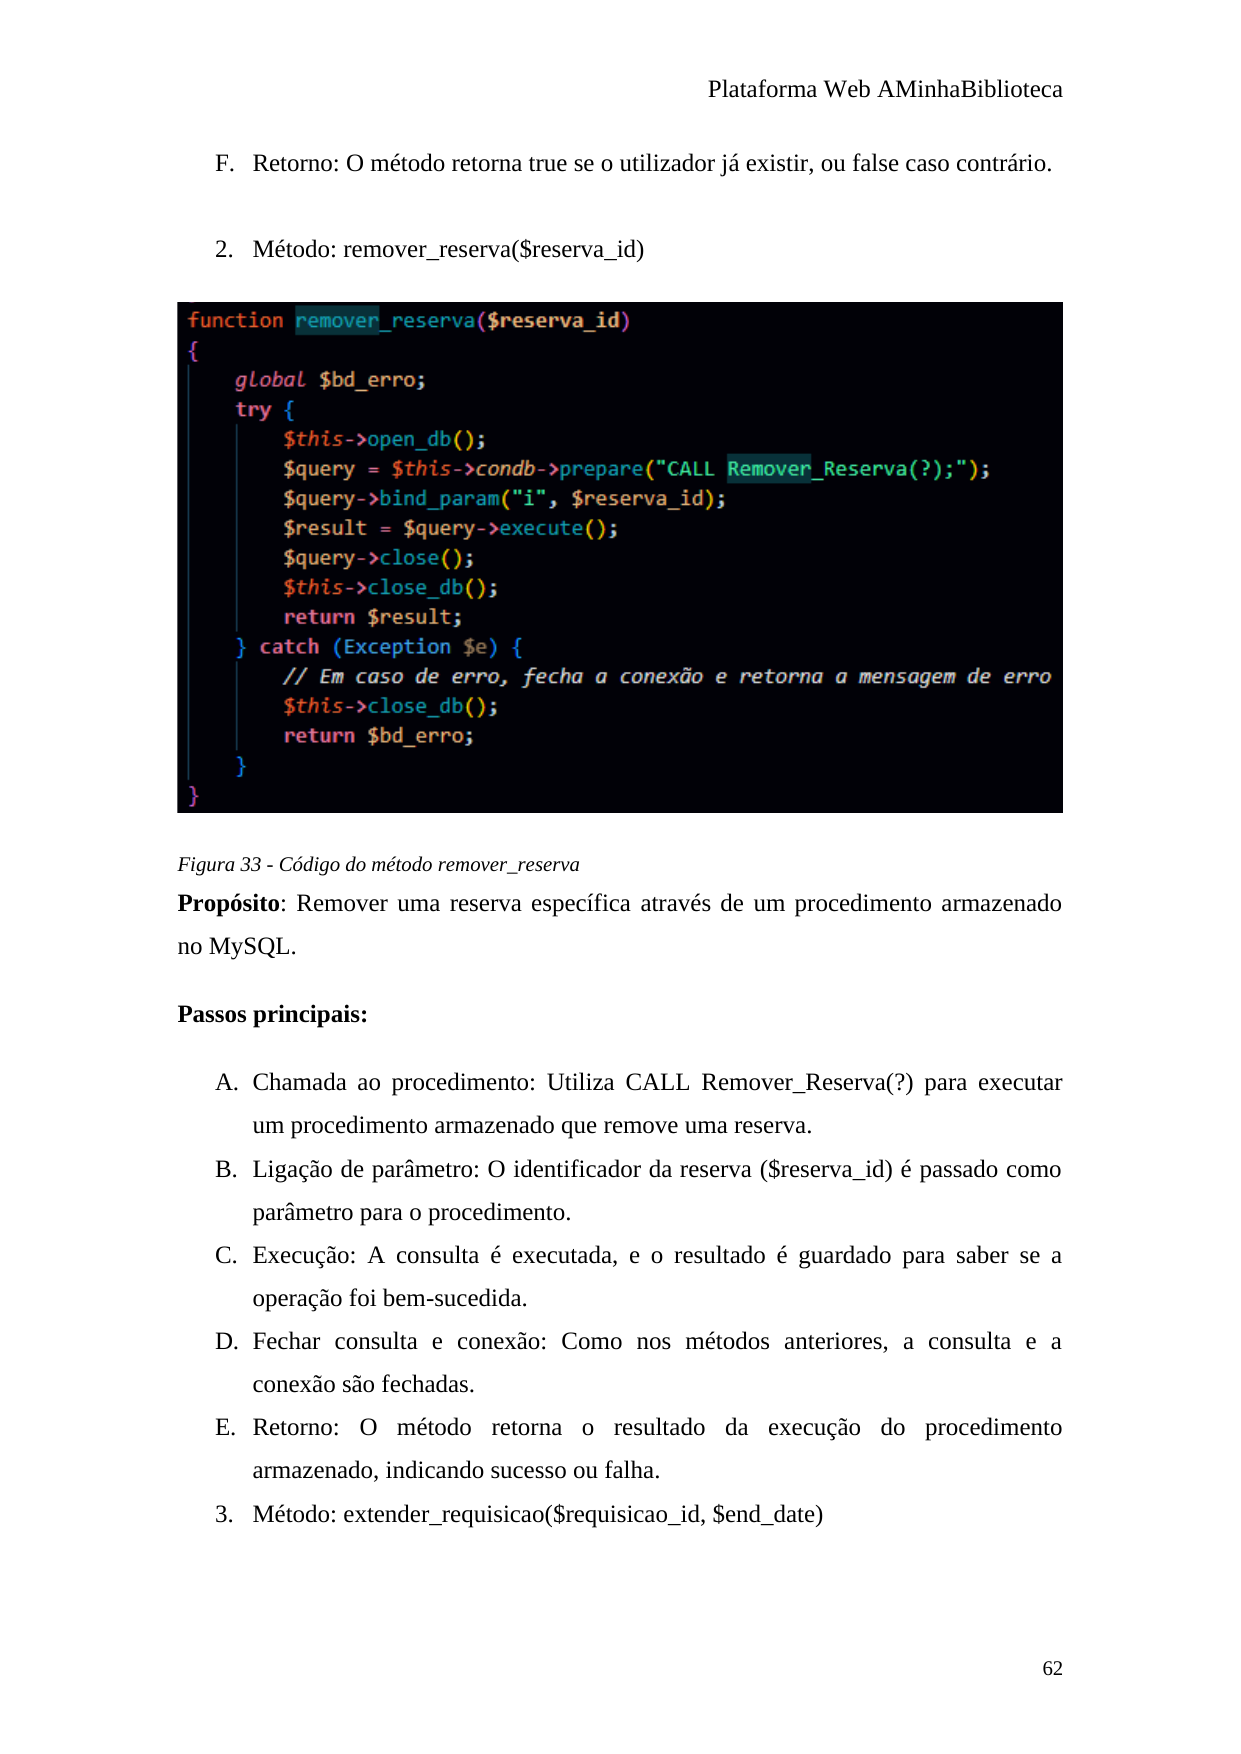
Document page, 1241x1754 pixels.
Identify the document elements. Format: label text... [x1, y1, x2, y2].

list Retorno: O método retorna o resultado da execução do procedimento armazenado, indicando sucesso ou falha. [215, 1412, 1063, 1484]
list Retorno: O método retorna true se o utilizador já existir, ou false caso contrário. [215, 148, 1063, 176]
list Chamada ao procedimento: Utiliza CALL Remover_Reserva(?) para executar um procedimento armazenado que remove uma reserva. [215, 1067, 1063, 1139]
list Método: remover_reserva($reserva_id) [215, 234, 1063, 263]
list Ligação de parâmetro: O identificador da reserva ($reserva_id) é passado como parâmetro para o procedimento. [215, 1154, 1063, 1226]
text Propósito: Remover uma reserva específica através de um procedimento armazenado no MySQL. [177, 888, 1063, 960]
picture [177, 302, 1063, 813]
list Execução: A consulta é executada, e o resultado é guardado para saber se a operação foi bem-sucedida. [215, 1240, 1063, 1312]
list Fechar consulta e conexão: Como nos métodos anteriores, a consulta e a conexão são fechadas. [215, 1326, 1063, 1398]
list Método: extender_requisicao($requisicao_id, $end_date) [215, 1499, 1063, 1527]
text Passos principais: [177, 999, 1063, 1028]
text Figura 33 - Código do método remover_reserva [177, 852, 1063, 876]
